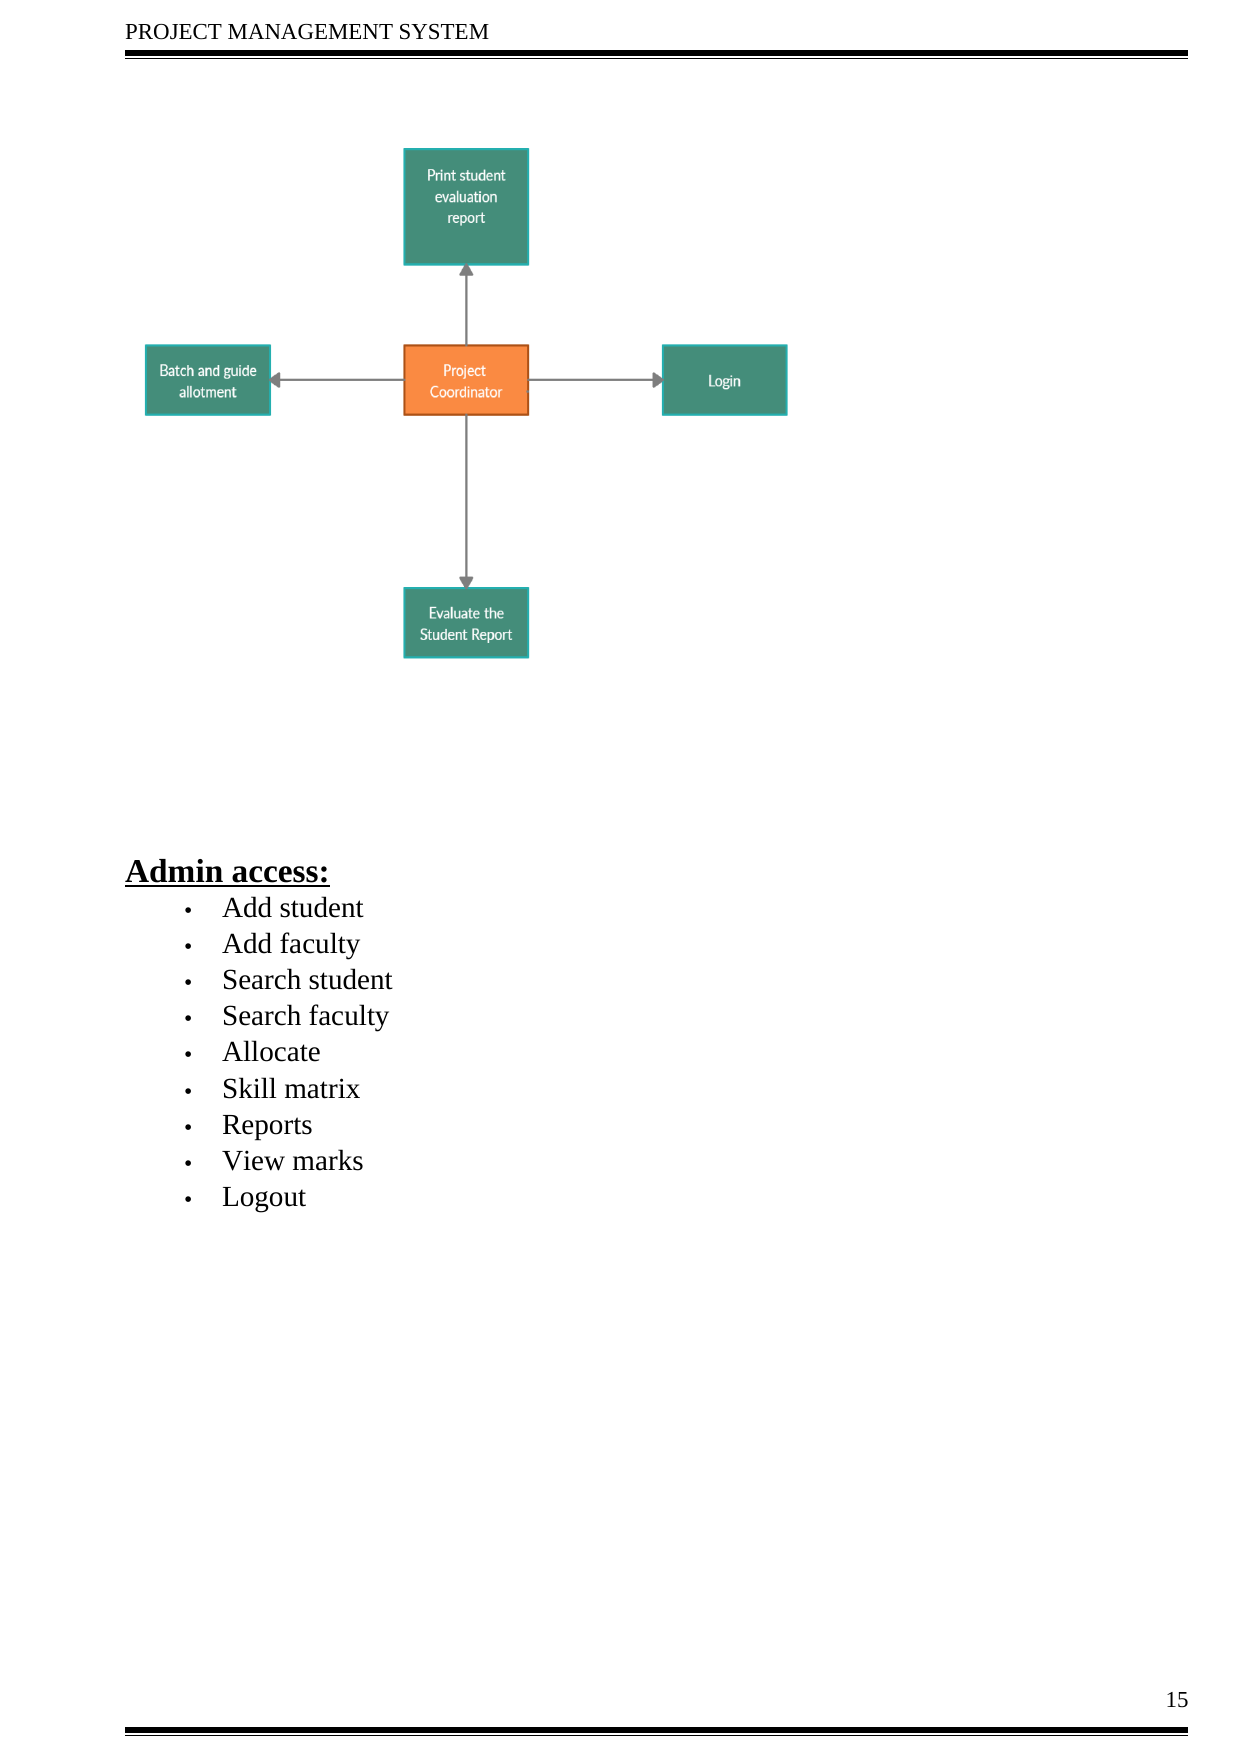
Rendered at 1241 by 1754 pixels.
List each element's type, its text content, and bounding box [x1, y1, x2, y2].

list Add student [184, 890, 1188, 923]
list Skill matrix [184, 1071, 1188, 1104]
picture [125, 114, 807, 680]
list Logout [184, 1179, 1188, 1213]
list Add faculty [184, 926, 1188, 960]
list Reports [184, 1107, 1188, 1140]
list Search student [184, 962, 1188, 996]
list Search faculty [184, 998, 1188, 1032]
text Admin access: [125, 852, 1188, 890]
list View marks [184, 1143, 1188, 1177]
list Allocate [184, 1034, 1188, 1068]
